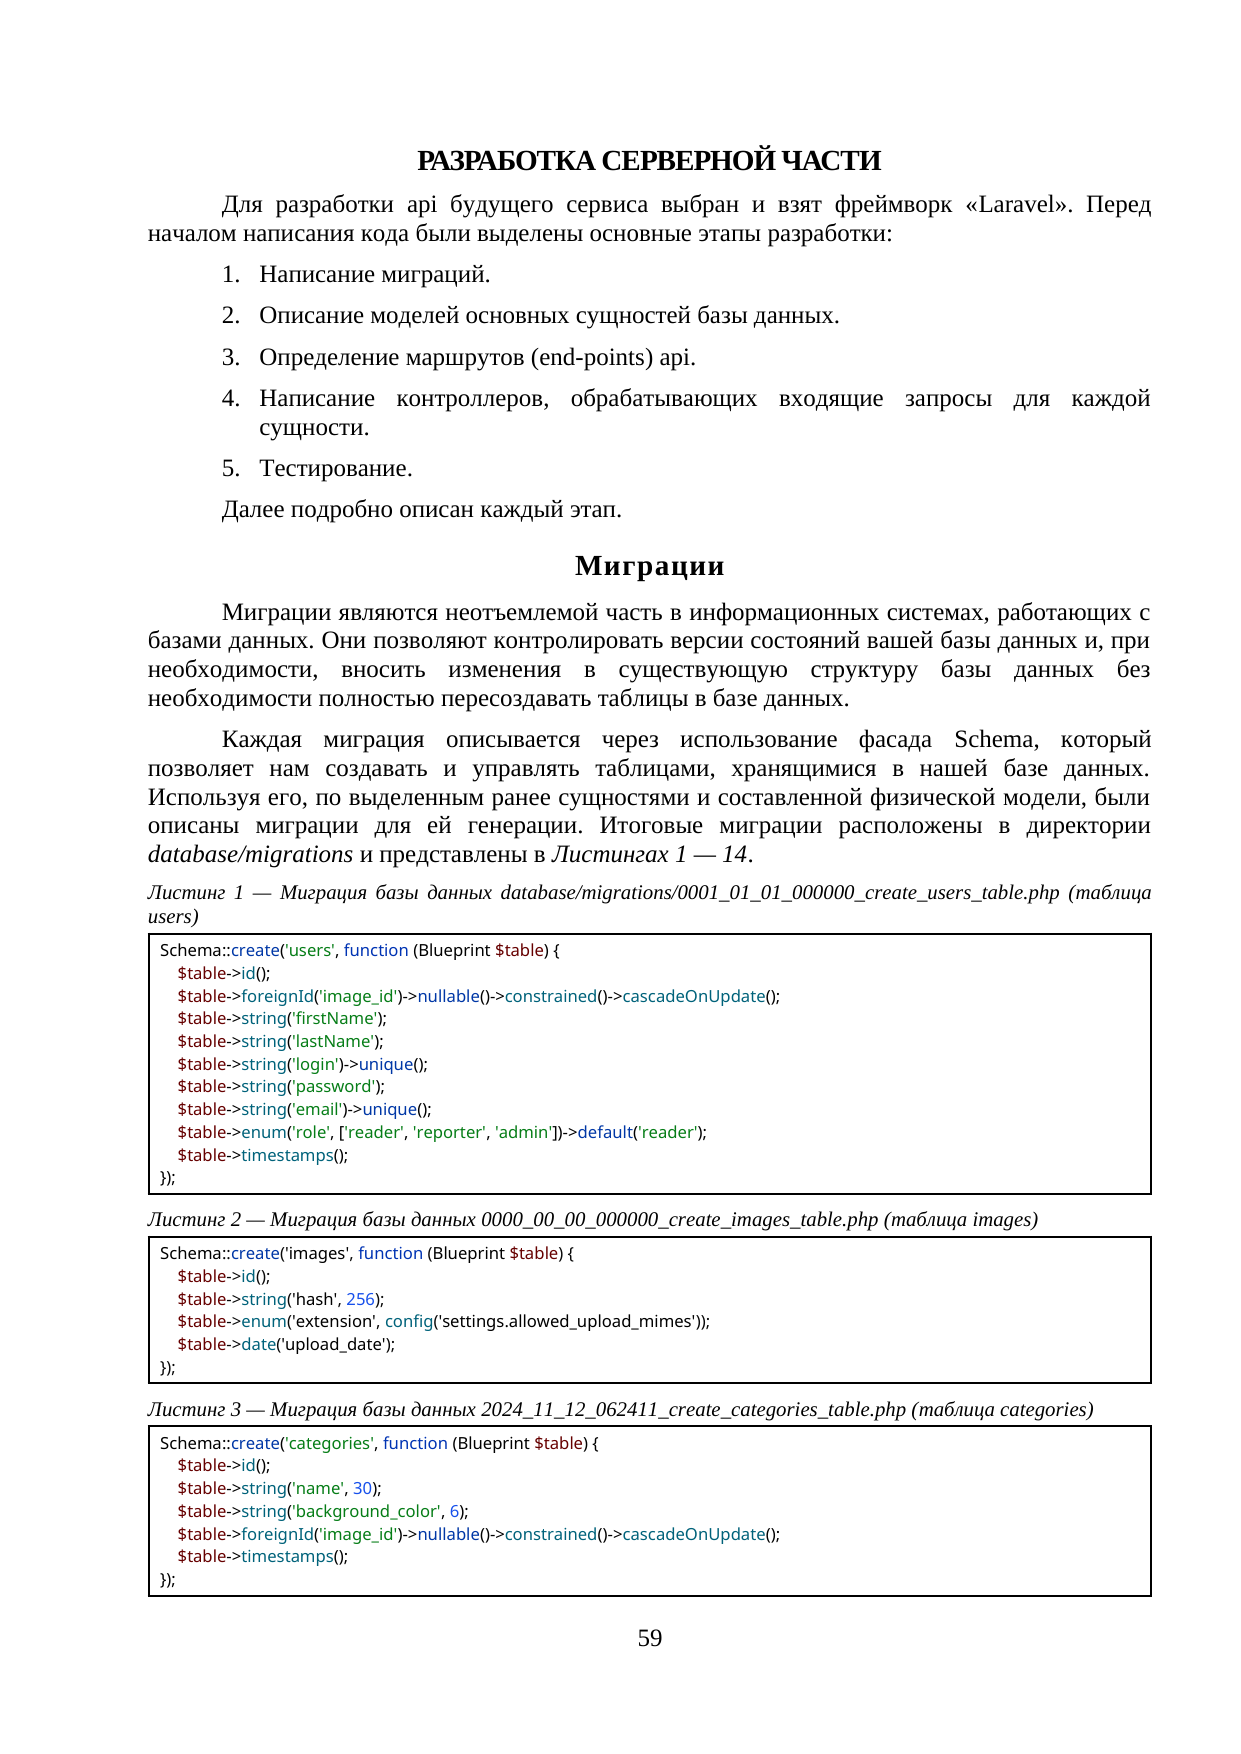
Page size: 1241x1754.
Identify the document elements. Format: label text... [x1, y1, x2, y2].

list Листинг 1 — Миграция базы данных database/migrations/0001_01_01_000000_create_users_table.php (таблица users) [148, 880, 1152, 928]
text Каждая миграция описывается через использование фасада Schema, который позволяет нам создавать и управлять таблицами, хранящимися в нашей базе данных. Используя его, по выделенным ранее сущностями и составленной физической модели, были описаны миграции для ей генерации. Итоговые миграции расположены в директории database/migrations и представлены в Листингах 1 — 14. [148, 724, 1152, 868]
picture [299, 990, 303, 1000]
list Описание моделей основных сущностей базы данных. [222, 300, 1152, 329]
subtitle Миграции [148, 548, 1152, 581]
title Разработка серверной части [148, 143, 1152, 177]
list Написание миграций. [222, 259, 1152, 288]
list Листинг 3 — Миграция базы данных 2024_11_12_062411_create_categories_table.php (таблица categories) [148, 1397, 1152, 1421]
list Листинг 2 — Миграция базы данных 0000_00_00_000000_create_images_table.php (таблица images) [148, 1207, 1152, 1231]
table_header Schema::create('categories', function (Blueprint $table) { $table->id(); $table->string('name', 30); $table->string('background_color', 6); $table->foreignId('image_id')->nullable()->constrained()->cascadeOnUpdate(); $table->timestamps(); }); [150, 1427, 1150, 1594]
list Определение маршрутов (end-points) api. [222, 342, 1152, 370]
table_header Schema::create('images', function (Blueprint $table) { $table->id(); $table->string('hash', 256); $table->enum('extension', config('settings.allowed_upload_mimes')); $table->date('upload_date'); }); [150, 1238, 1150, 1382]
text Далее подробно описан каждый этап. [148, 494, 1152, 523]
text Миграции являются неотъемлемой часть в информационных системах, работающих с базами данных. Они позволяют контролировать версии состояний вашей базы данных и, при необходимости, вносить изменения в существующую структуру базы данных без необходимости полностью пересоздавать таблицы в базе данных. [148, 597, 1152, 712]
list Написание контроллеров, обрабатывающих входящие запросы для каждой сущности. [222, 383, 1152, 440]
table_header Schema::create('users', function (Blueprint $table) { $table->id(); $table->foreignId('image_id')->nullable()->constrained()->cascadeOnUpdate(); $table->string('firstName'); $table->string('lastName'); $table->string('login')->unique(); $table->string('password'); $table->string('email')->unique(); $table->enum('role', ['reader', 'reporter', 'admin'])->default('reader'); $table->timestamps(); }); [150, 935, 1150, 1193]
picture [299, 1528, 303, 1538]
list Тестирование. [222, 453, 1152, 482]
text Для разработки api будущего сервиса выбран и взят фреймворк «Laravel». Перед началом написания кода были выделены основные этапы разработки: [148, 189, 1152, 247]
